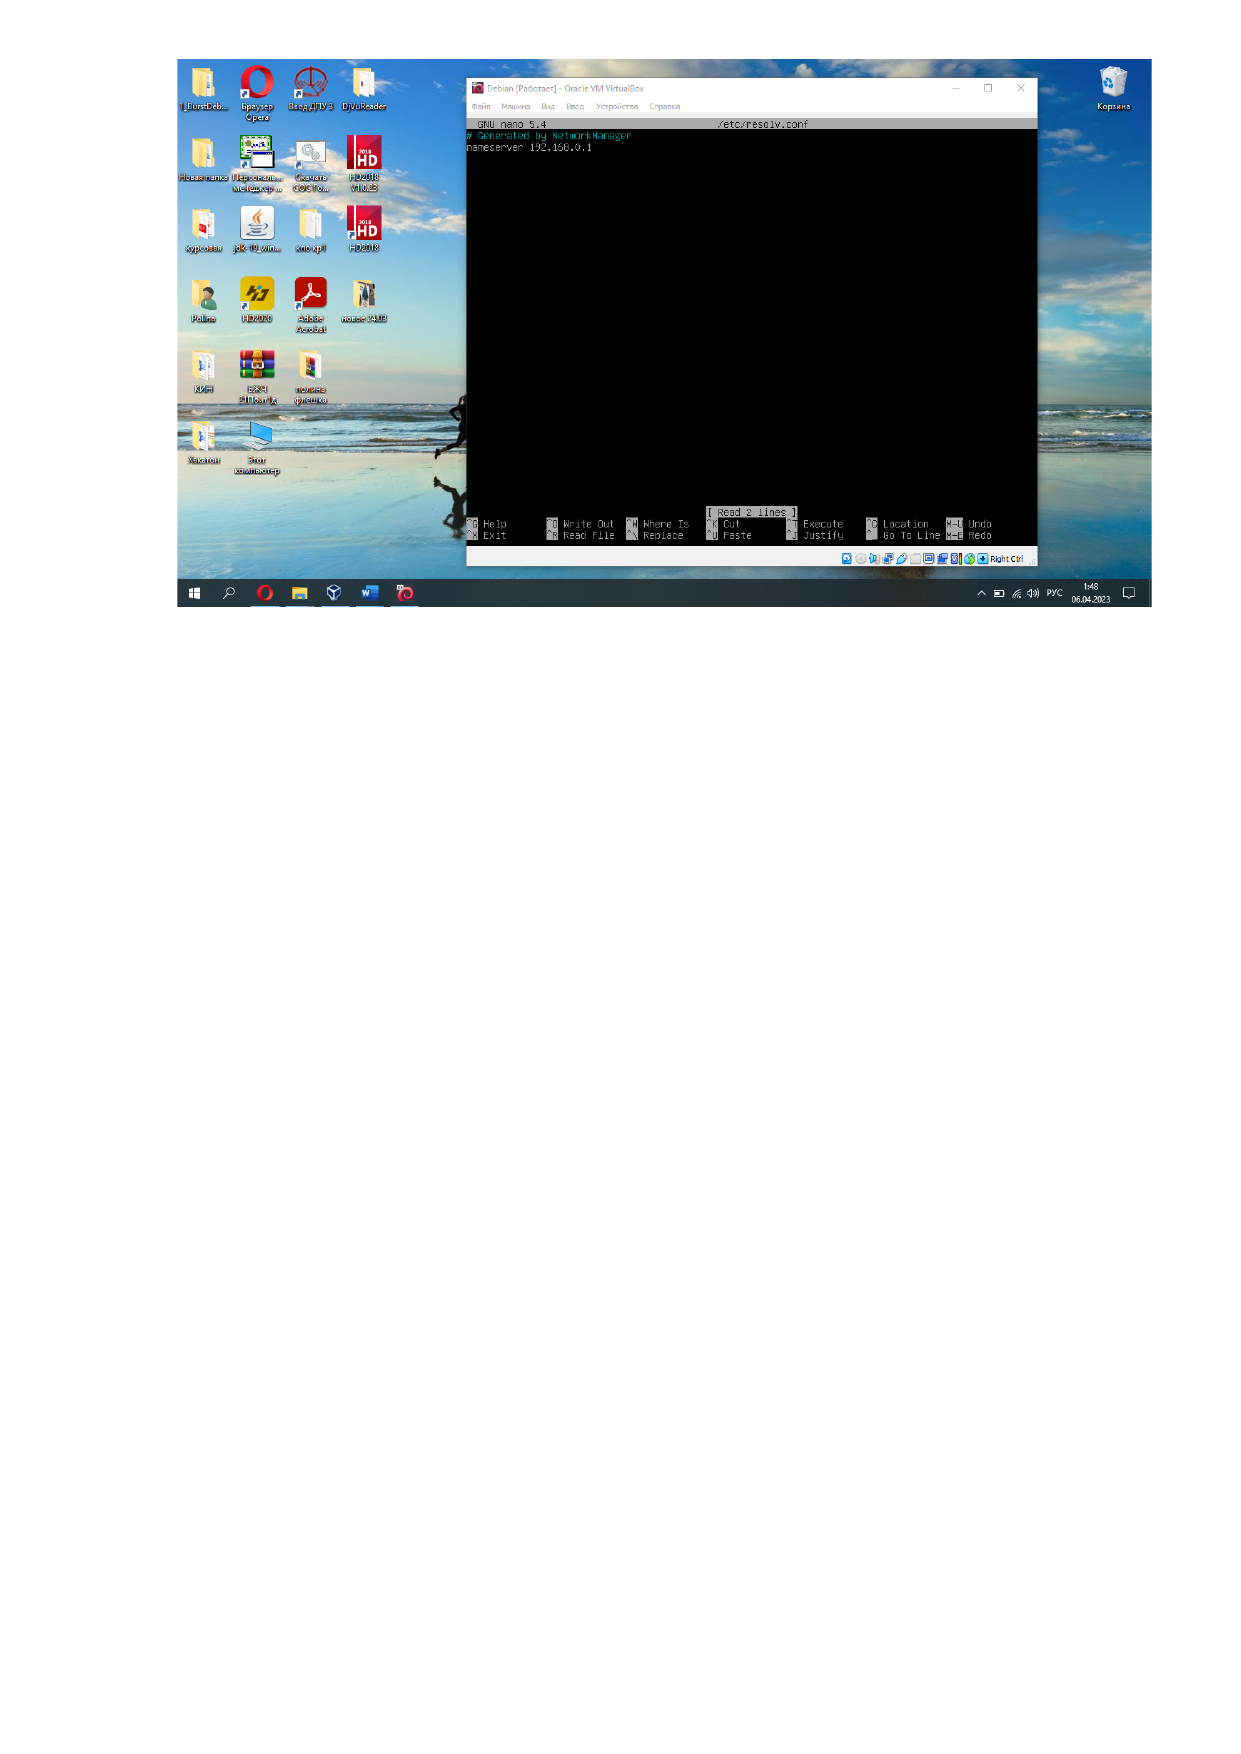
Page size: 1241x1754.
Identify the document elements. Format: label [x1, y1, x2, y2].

picture [177, 59, 1152, 607]
